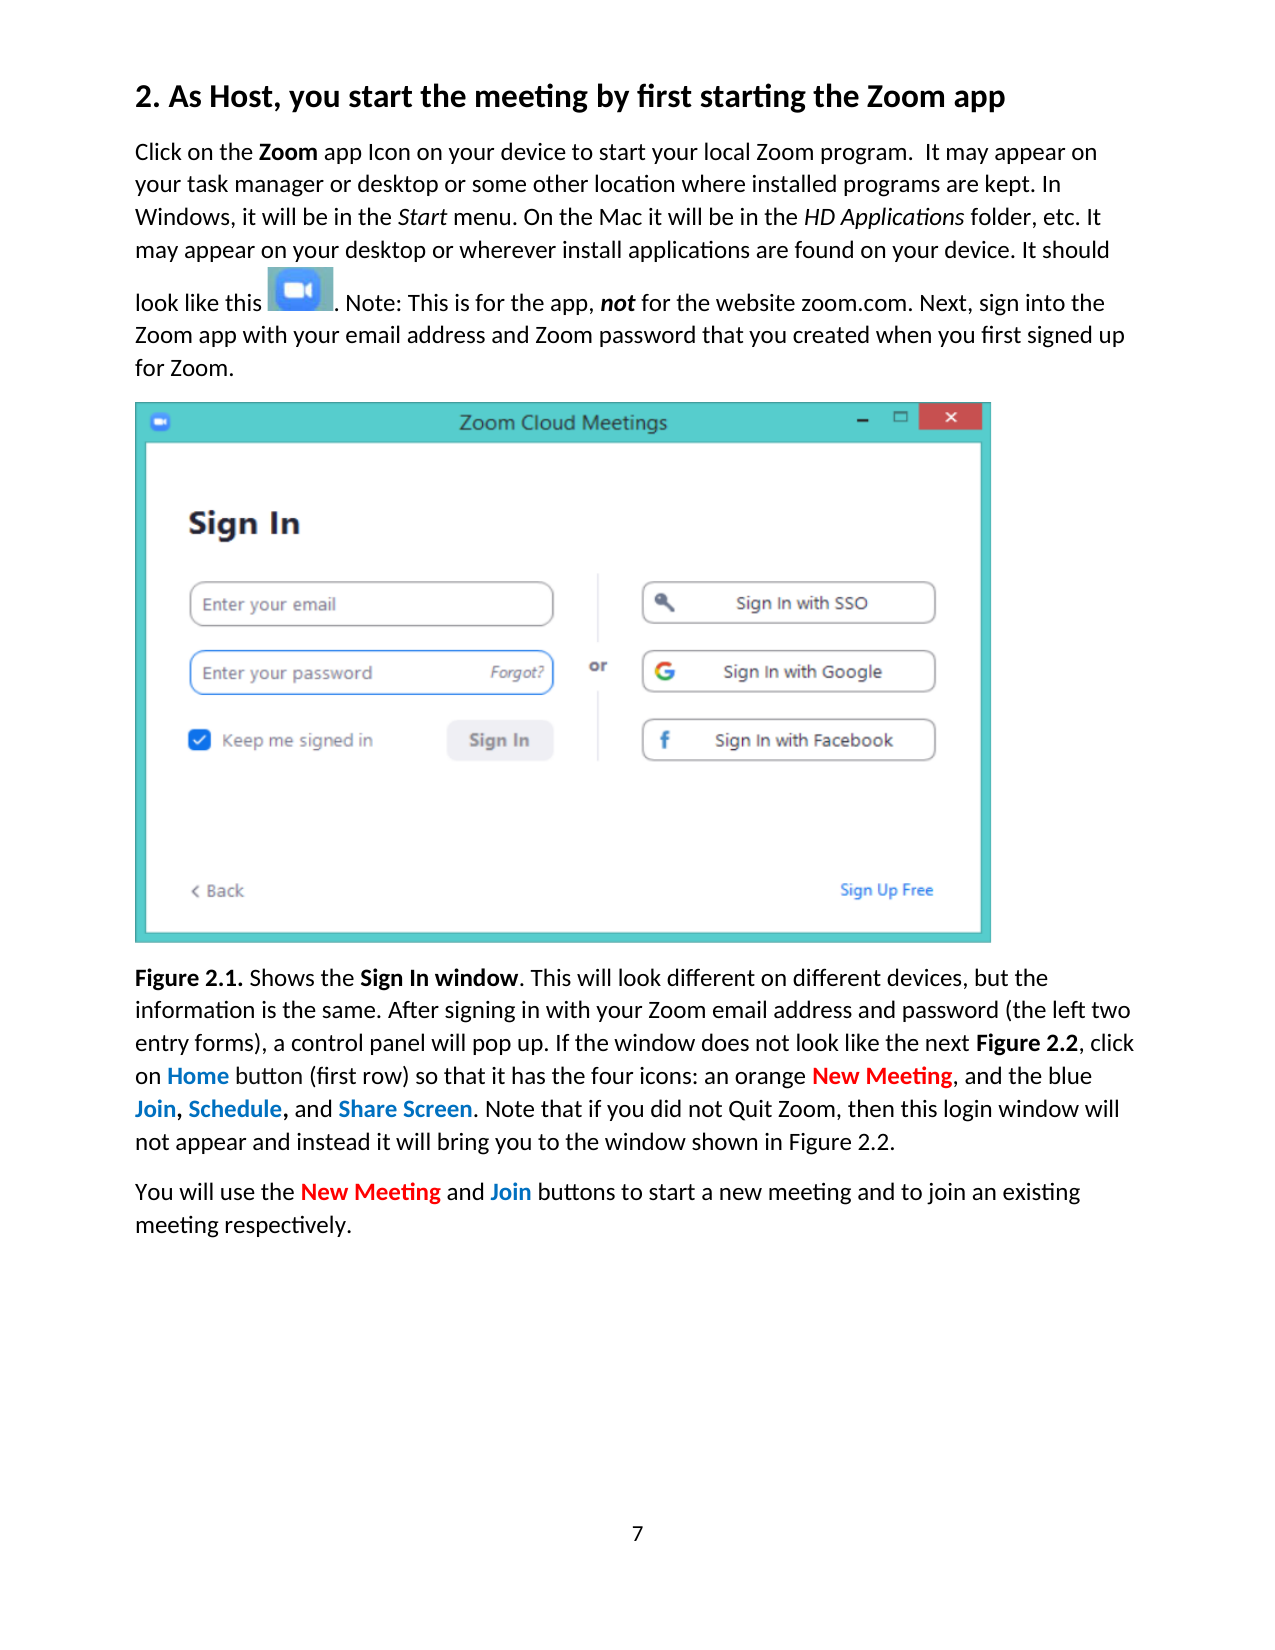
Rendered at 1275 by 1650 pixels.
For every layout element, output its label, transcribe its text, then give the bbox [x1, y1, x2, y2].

text Click on the Zoom app Icon on your device to start your local Zoom program. It may appear on your task manager or desktop or some other location where installed programs are kept. In Windows, it will be in the Start menu. On the Mac it will be in the HD Applications folder, etc. It may appear on your desktop or wherever install applications are found on your device. It should look like this . Note: This is for the app, not for the website zoom.com. Next, sign into the Zoom app with your email address and Zoom password that you created when you first signed up for Zoom. [135, 136, 1140, 383]
text 2. As Host, you start the meeting by first starting the Zoom app [135, 75, 1140, 116]
picture [267, 267, 334, 311]
text You will use the New Meeting and Join buttons to start a new meeting and to join an existing meeting respectively. [135, 1176, 1140, 1239]
text Figure 2.1. Shows the Sign In window. This will look different on different devices, but the information is the same. After signing in with your Zoom email address and password (the left two entry forms), a control panel will pop up. If the window does not look like the next Figure 2.2, click on Home button (first row) so that it has the four icons: an orange New Meeting, and the blue Join, Schedule, and Share Screen. Note that if you did not Quit Zoom, then this login window will not appear and instead it will bring you to the window shown in Figure 2.2. [135, 962, 1140, 1157]
